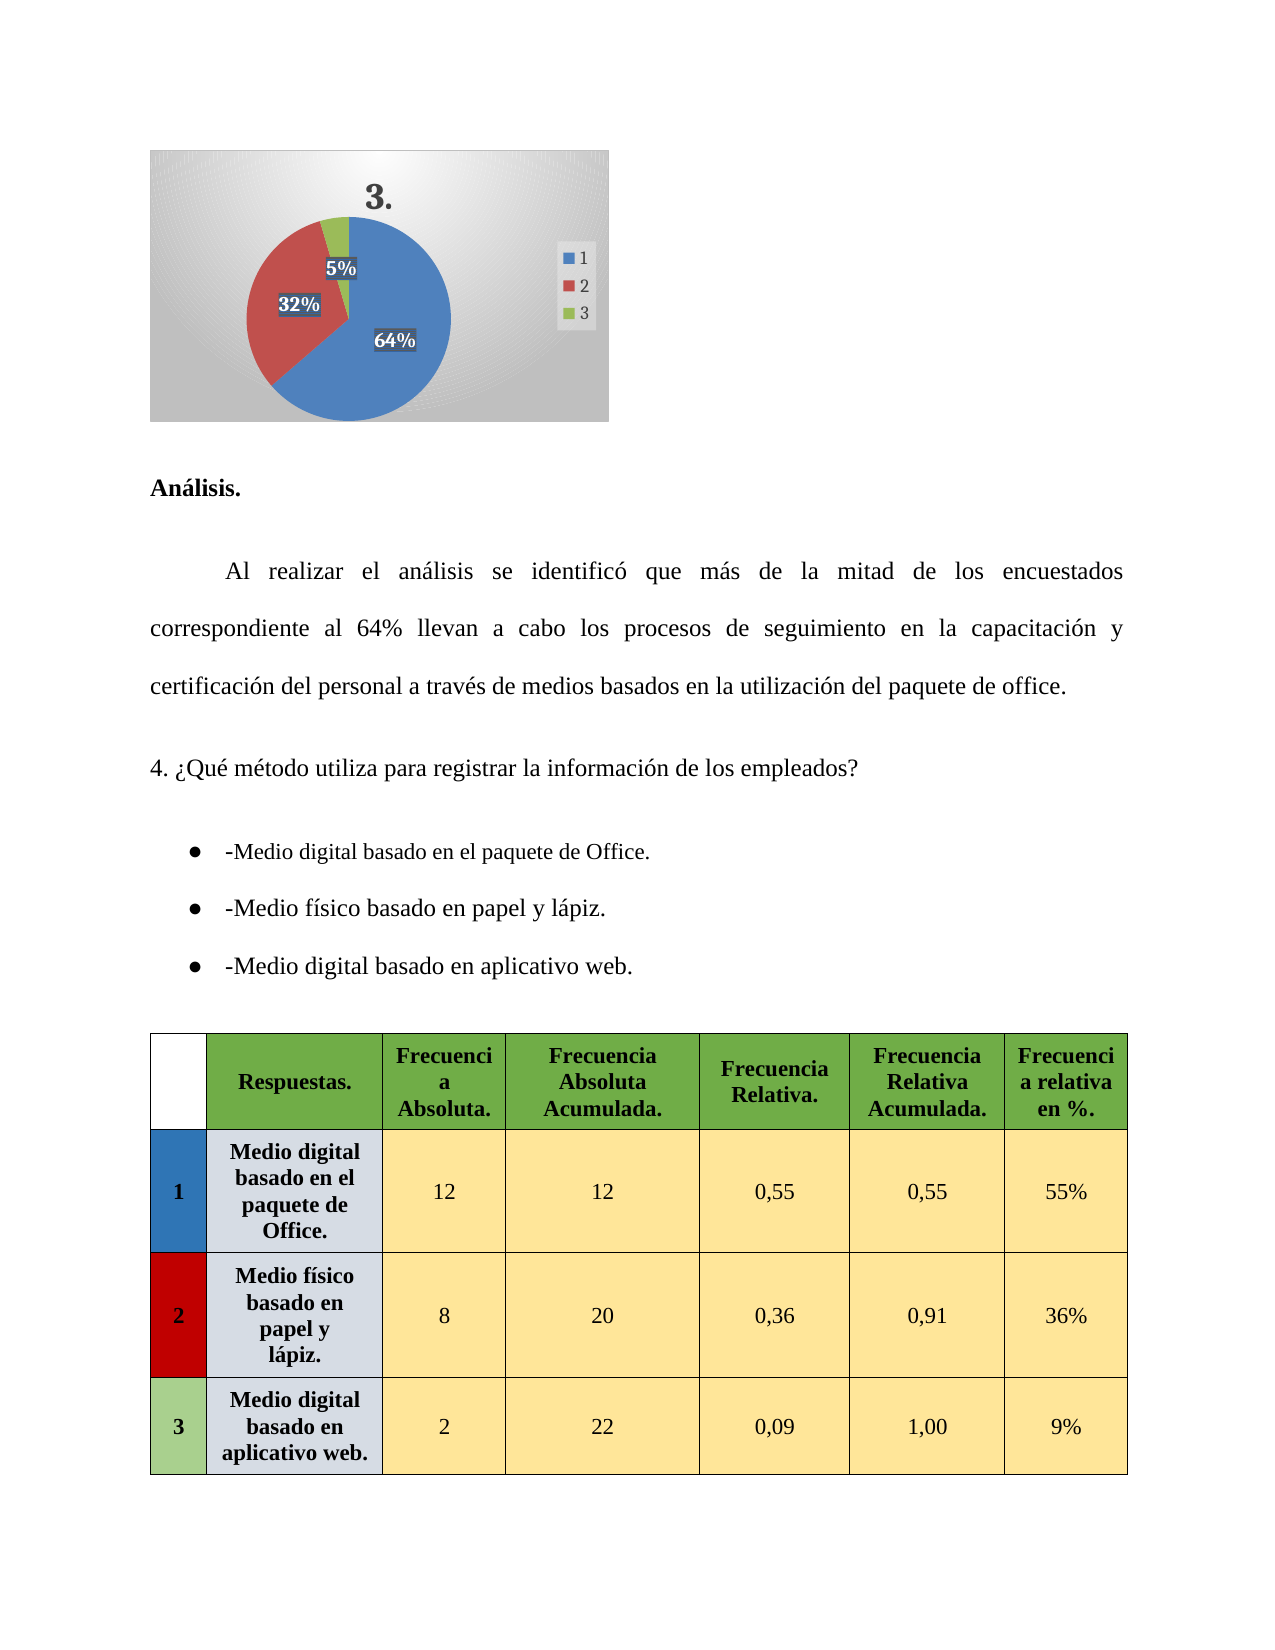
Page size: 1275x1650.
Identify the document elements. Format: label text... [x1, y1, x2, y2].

list -Medio digital basado en el paquete de Office. [187, 836, 1125, 864]
table_cell Medio digital basado en aplicativo web. [207, 1378, 382, 1474]
table_header Frecuencia Absoluta Acumulada. [506, 1034, 699, 1129]
table_cell 22 [506, 1378, 699, 1474]
table_cell 0,91 [850, 1253, 1004, 1377]
table_header Frecuencia Relativa Acumulada. [850, 1034, 1004, 1129]
table_cell 55% [1005, 1130, 1127, 1252]
table_cell 20 [506, 1253, 699, 1377]
list -Medio digital basado en aplicativo web. [187, 951, 1125, 979]
table_header Frecuencia relativa en %. [1005, 1034, 1127, 1129]
table_cell Medio digital basado en el paquete de Office. [207, 1130, 382, 1252]
table_cell 36% [1005, 1253, 1127, 1377]
list -Medio físico basado en papel y lápiz. [187, 893, 1125, 922]
table_header Frecuencia Relativa. [700, 1034, 849, 1129]
table_cell 0,55 [850, 1130, 1004, 1252]
table_cell 0,36 [700, 1253, 849, 1377]
table_cell 3 [151, 1378, 206, 1474]
table_header [151, 1034, 206, 1129]
table_cell 12 [383, 1130, 505, 1252]
table_header Frecuencia Absoluta. [383, 1034, 505, 1129]
table_header Respuestas. [207, 1034, 382, 1129]
table_cell 0,09 [700, 1378, 849, 1474]
text Al realizar el análisis se identificó que más de la mitad de los encuestados correspondiente al 64% llevan a cabo los procesos de seguimiento en la capacitación y certificación del personal a través de medios basados en la utilización del paquete de office. [150, 556, 1125, 699]
table_cell Medio físico basado en papel y lápiz. [207, 1253, 382, 1377]
table_cell 12 [506, 1130, 699, 1252]
text Análisis. [150, 473, 1125, 502]
table_cell 2 [383, 1378, 505, 1474]
table_cell 9% [1005, 1378, 1127, 1474]
table_cell 1 [151, 1130, 206, 1252]
table_cell 1,00 [850, 1378, 1004, 1474]
table_cell 8 [383, 1253, 505, 1377]
text 4. ¿Qué método utiliza para registrar la información de los empleados? [150, 753, 1125, 782]
table_cell 0,55 [700, 1130, 849, 1252]
table_cell 2 [151, 1253, 206, 1377]
